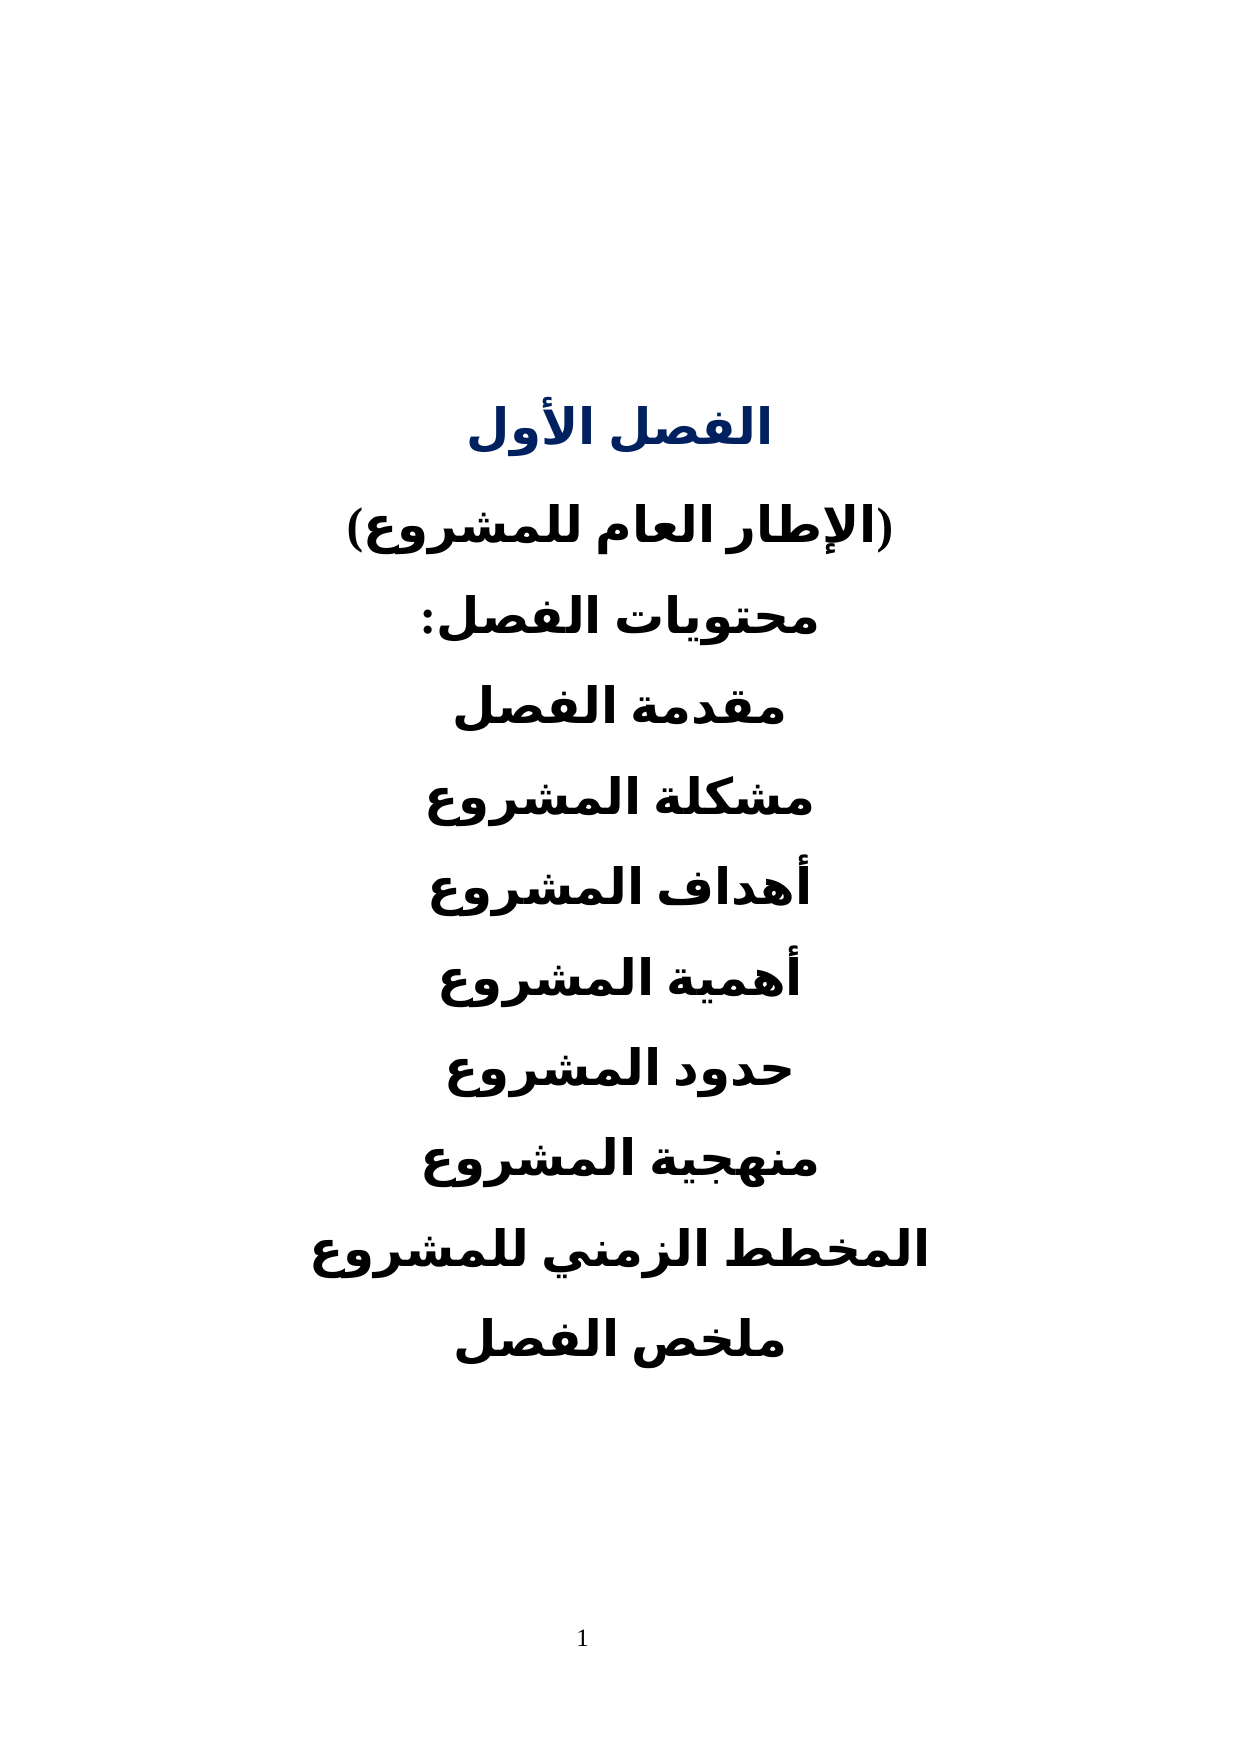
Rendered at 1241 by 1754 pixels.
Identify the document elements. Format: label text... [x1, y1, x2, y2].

subtitle الفصل الأول [187, 397, 1053, 455]
text أهداف المشروع [187, 858, 1053, 915]
text ملخص الفصل [187, 1310, 1053, 1367]
text مقدمة الفصل [187, 677, 1053, 734]
text المخطط الزمني للمشروع [187, 1219, 1053, 1277]
text أهمية المشروع [187, 948, 1053, 1006]
text حدود المشروع [187, 1039, 1053, 1096]
text منهجية المشروع [187, 1129, 1053, 1187]
text محتويات الفصل: [187, 587, 1053, 644]
text (الإطار العام للمشروع) [187, 496, 1053, 554]
text مشكلة المشروع [187, 767, 1053, 825]
